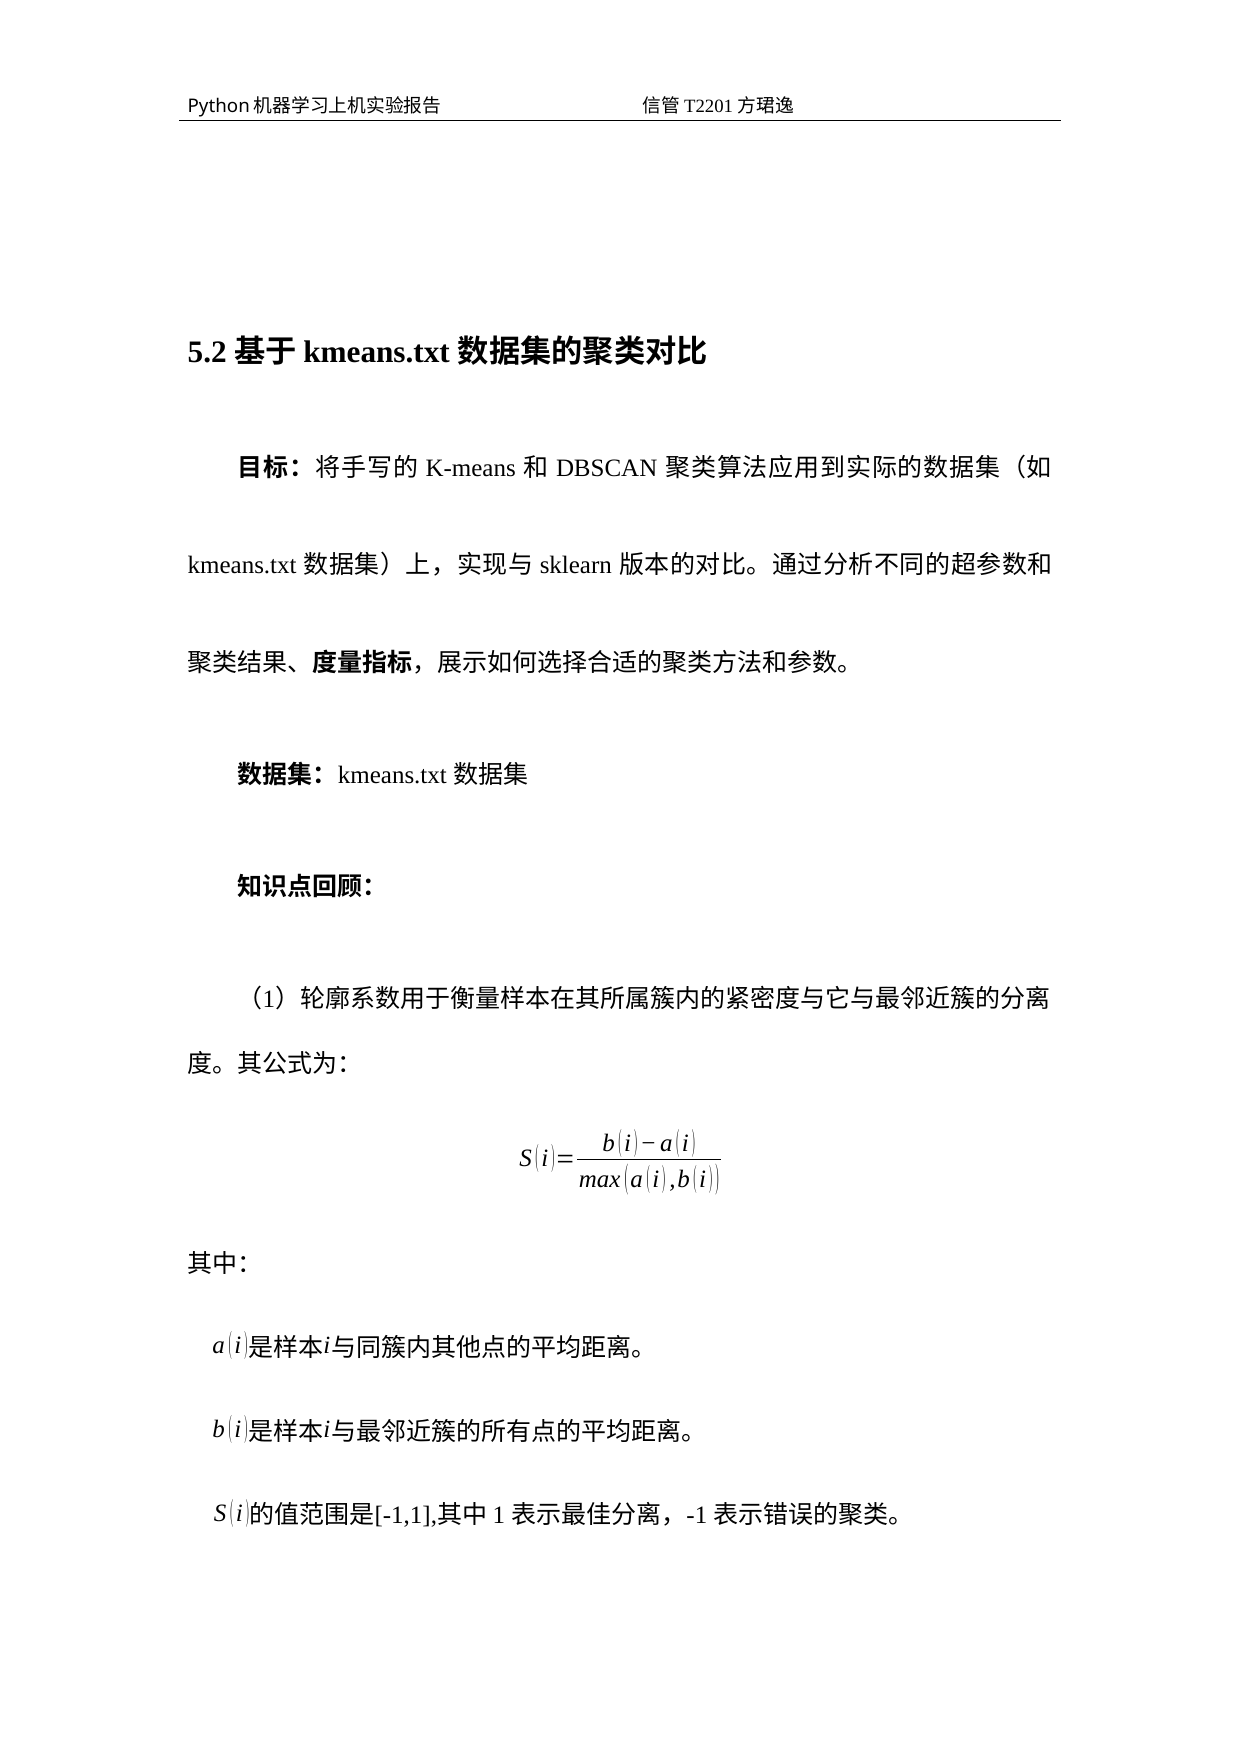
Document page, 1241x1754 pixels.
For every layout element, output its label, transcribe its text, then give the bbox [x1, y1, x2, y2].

text 其中： [187, 1229, 1053, 1294]
text （1）轮廓系数用于衡量样本在其所属簇内的紧密度与它与最邻近簇的分离度。其公式为： [187, 964, 1053, 1094]
list 目标：将手写的 K-means 和 DBSCAN 聚类算法应用到实际的数据集（如 kmeans.txt 数据集）上，实现与 sklearn 版本的对比。通过分析不同的超参数和聚类结果、度量指标，展示如何选择合适的聚类方法和参数。 [187, 433, 1053, 693]
text 的值范围是[-1,1],其中 1 表示最佳分离，-1 表示错误的聚类。 [187, 1481, 1053, 1546]
list 5.2 基于kmeans.txt 数据集的聚类对比 [187, 316, 1053, 381]
list 数据集：kmeans.txt 数据集 [187, 740, 1053, 805]
text 是样本与最邻近簇的所有点的平均距离。 [187, 1397, 1053, 1462]
list 知识点回顾： [187, 852, 1053, 917]
text 是样本与同簇内其他点的平均距离。 [187, 1313, 1053, 1378]
